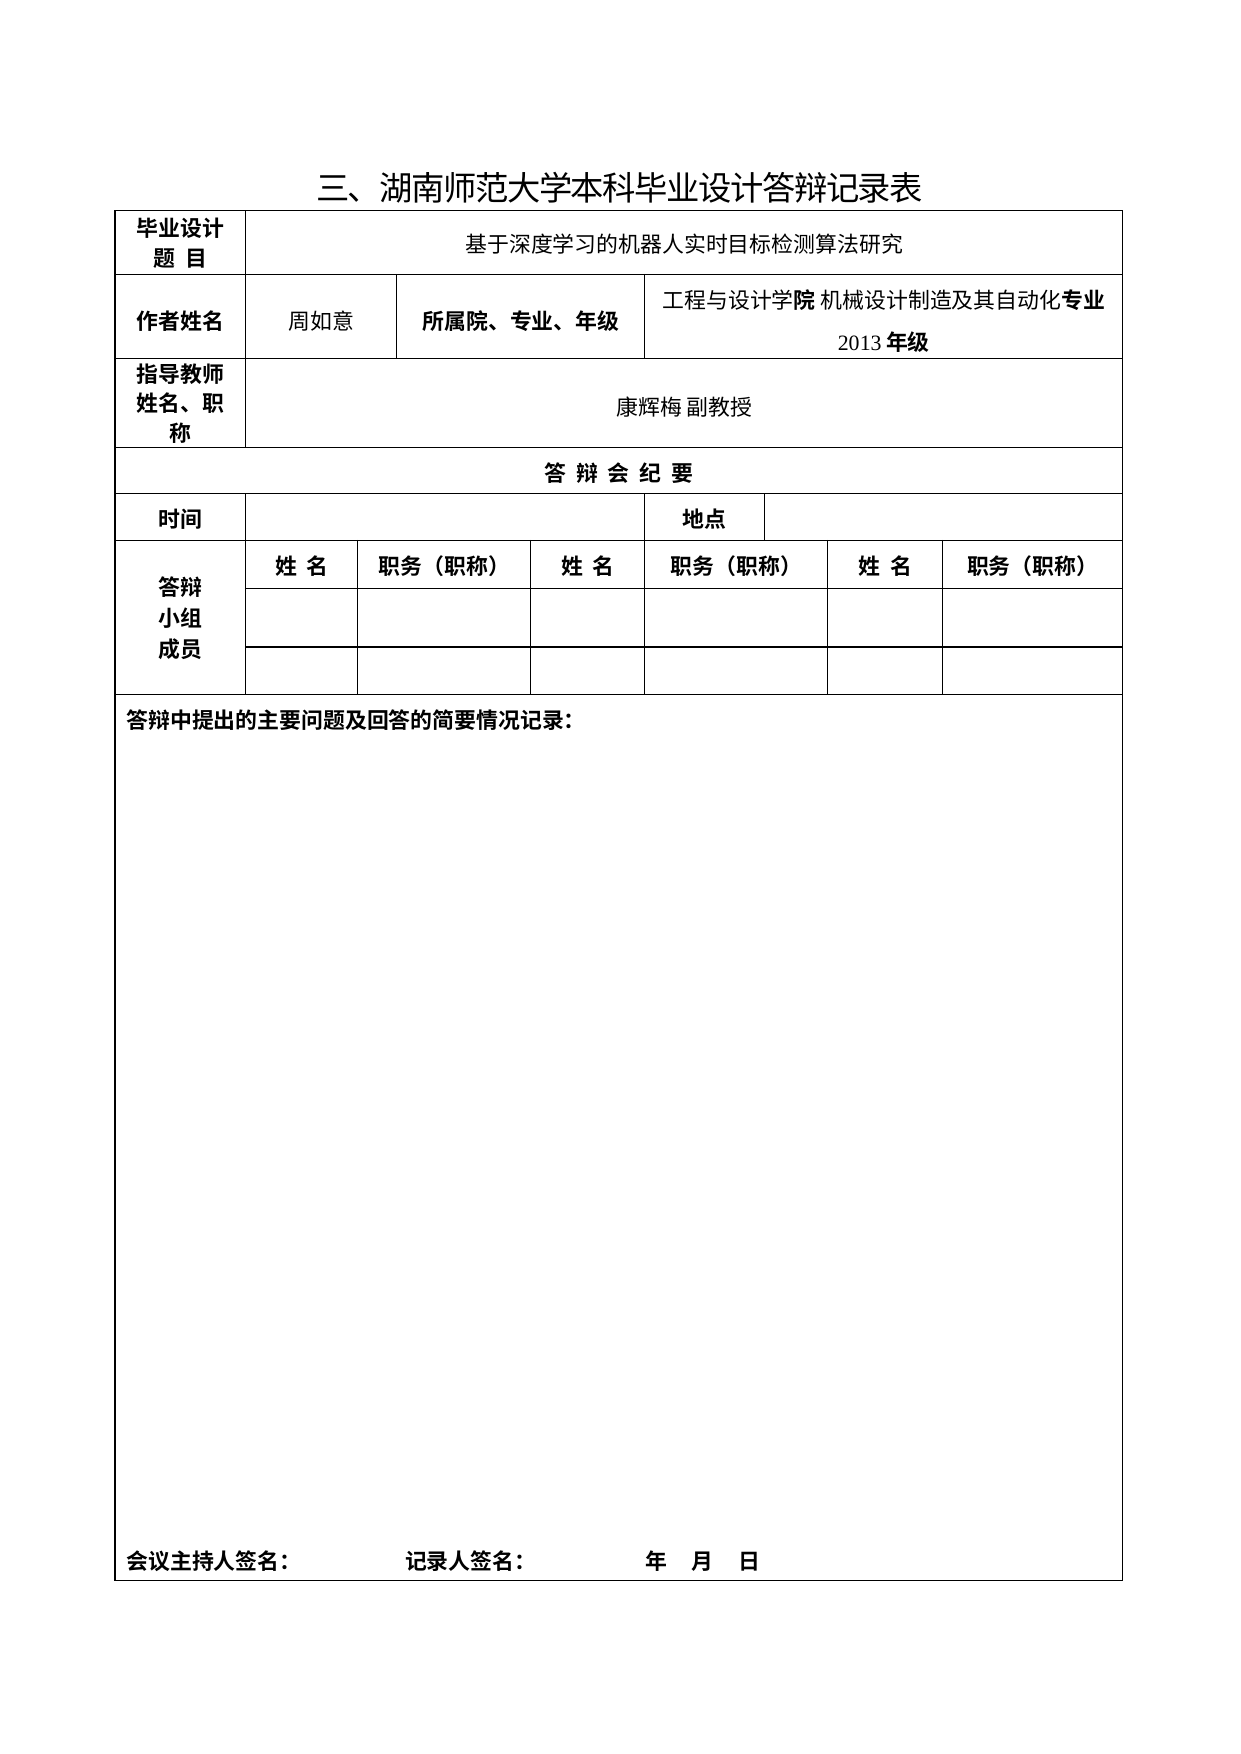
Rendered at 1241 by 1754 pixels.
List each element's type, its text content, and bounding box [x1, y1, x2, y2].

table_cell [765, 494, 1122, 540]
table_cell 职务（职称） [358, 541, 530, 588]
table_cell [246, 494, 644, 540]
table_cell [531, 648, 644, 694]
table_cell 答辩 小组 成员 [116, 541, 245, 694]
table_cell 所属院、专业、年级 [397, 275, 644, 358]
table_cell 姓 名 [246, 541, 357, 588]
table_cell [358, 589, 530, 646]
table_cell [246, 648, 357, 694]
table_cell [943, 648, 1122, 694]
table_cell [828, 589, 942, 646]
table_header 基于深度学习的机器人实时目标检测算法研究 [246, 211, 1122, 274]
table_cell 时间 [116, 494, 245, 540]
table_cell 姓 名 [828, 541, 942, 588]
table_cell 答辩中提出的主要问题及回答的简要情况记录： 会议主持人签名： 记录人签名： 年 月 日 [116, 695, 1122, 1580]
table_cell 康辉梅 副教授 [246, 359, 1122, 447]
table_cell 职务（职称） [645, 541, 827, 588]
table_cell 周如意 [246, 275, 396, 358]
table_cell [358, 648, 530, 694]
table_cell [645, 589, 827, 646]
table_cell 职务（职称） [943, 541, 1122, 588]
table_cell 作者姓名 [116, 275, 245, 358]
table_cell [531, 589, 644, 646]
table_cell 答 辩 会 纪 要 [116, 448, 1122, 493]
text 三、湖南师范大学本科毕业设计答辩记录表 [187, 162, 1053, 210]
table_cell 指导教师 姓名、职称 [116, 359, 245, 447]
table_cell [645, 648, 827, 694]
table_cell [246, 589, 357, 646]
table_cell 地点 [645, 494, 764, 540]
table_cell 工程与设计学院 机械设计制造及其自动化专业 2013年级 [645, 275, 1122, 358]
table_cell 姓 名 [531, 541, 644, 588]
table_cell [943, 589, 1122, 646]
table_header 毕业设计题 目 [116, 211, 245, 274]
table_cell [828, 648, 942, 694]
